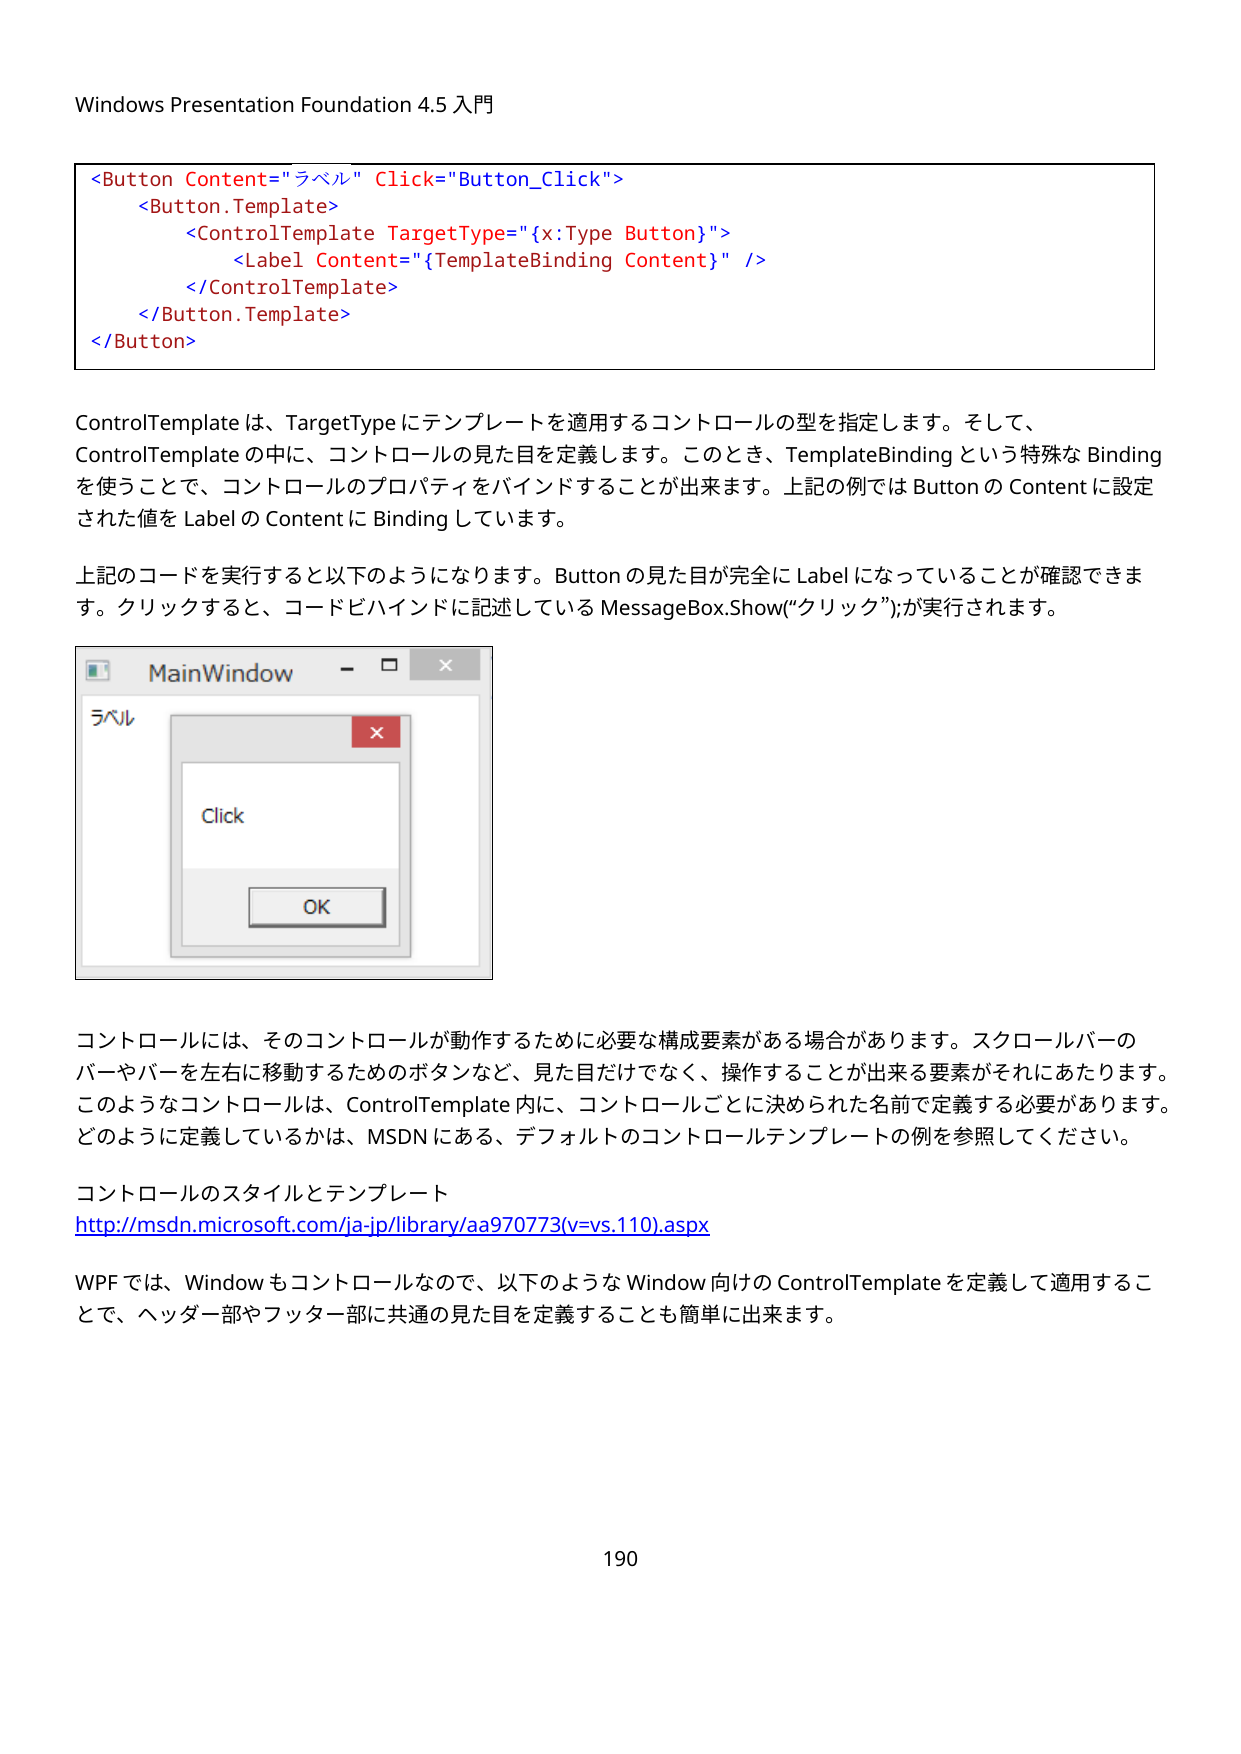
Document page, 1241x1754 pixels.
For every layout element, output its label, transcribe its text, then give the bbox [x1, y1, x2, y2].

text コントロールには、そのコントロールが動作するために必要な構成要素がある場合があります。スクロールバーのバーやバーを左右に移動するためのボタンなど、見た目だけでなく、操作することが出来る要素がそれにあたります。このようなコントロールは、ControlTemplate内に、コントロールごとに決められた名前で定義する必要があります。どのように定義しているかは、MSDNにある、デフォルトのコントロールテンプレートの例を参照してください。 [75, 1024, 1165, 1152]
text 上記のコードを実行すると以下のようになります。Buttonの見た目が完全にLabelになっていることが確認できます。クリックすると、コードビハインドに記述しているMessageBox.Show(“クリック”);が実行されます。 [75, 558, 1165, 622]
text ControlTemplateは、TargetTypeにテンプレートを適用するコントロールの型を指定します。そして、ControlTemplateの中に、コントロールの見た目を定義します。このとき、TemplateBindingという特殊なBindingを使うことで、コントロールのプロパティをバインドすることが出来ます。上記の例ではButtonのContentに設定された値をLabelのContentにBindingしています。 [75, 405, 1165, 533]
text コントロールのスタイルとテンプレート http://msdn.microsoft.com/ja-jp/library/aa970773(v=vs.110).aspx [75, 1177, 1165, 1241]
picture [76, 647, 492, 979]
text WPFでは、Windowもコントロールなので、以下のようなWindow向けのControlTemplateを定義して適用することで、ヘッダー部やフッター部に共通の見た目を定義することも簡単に出来ます。 [75, 1266, 1165, 1329]
